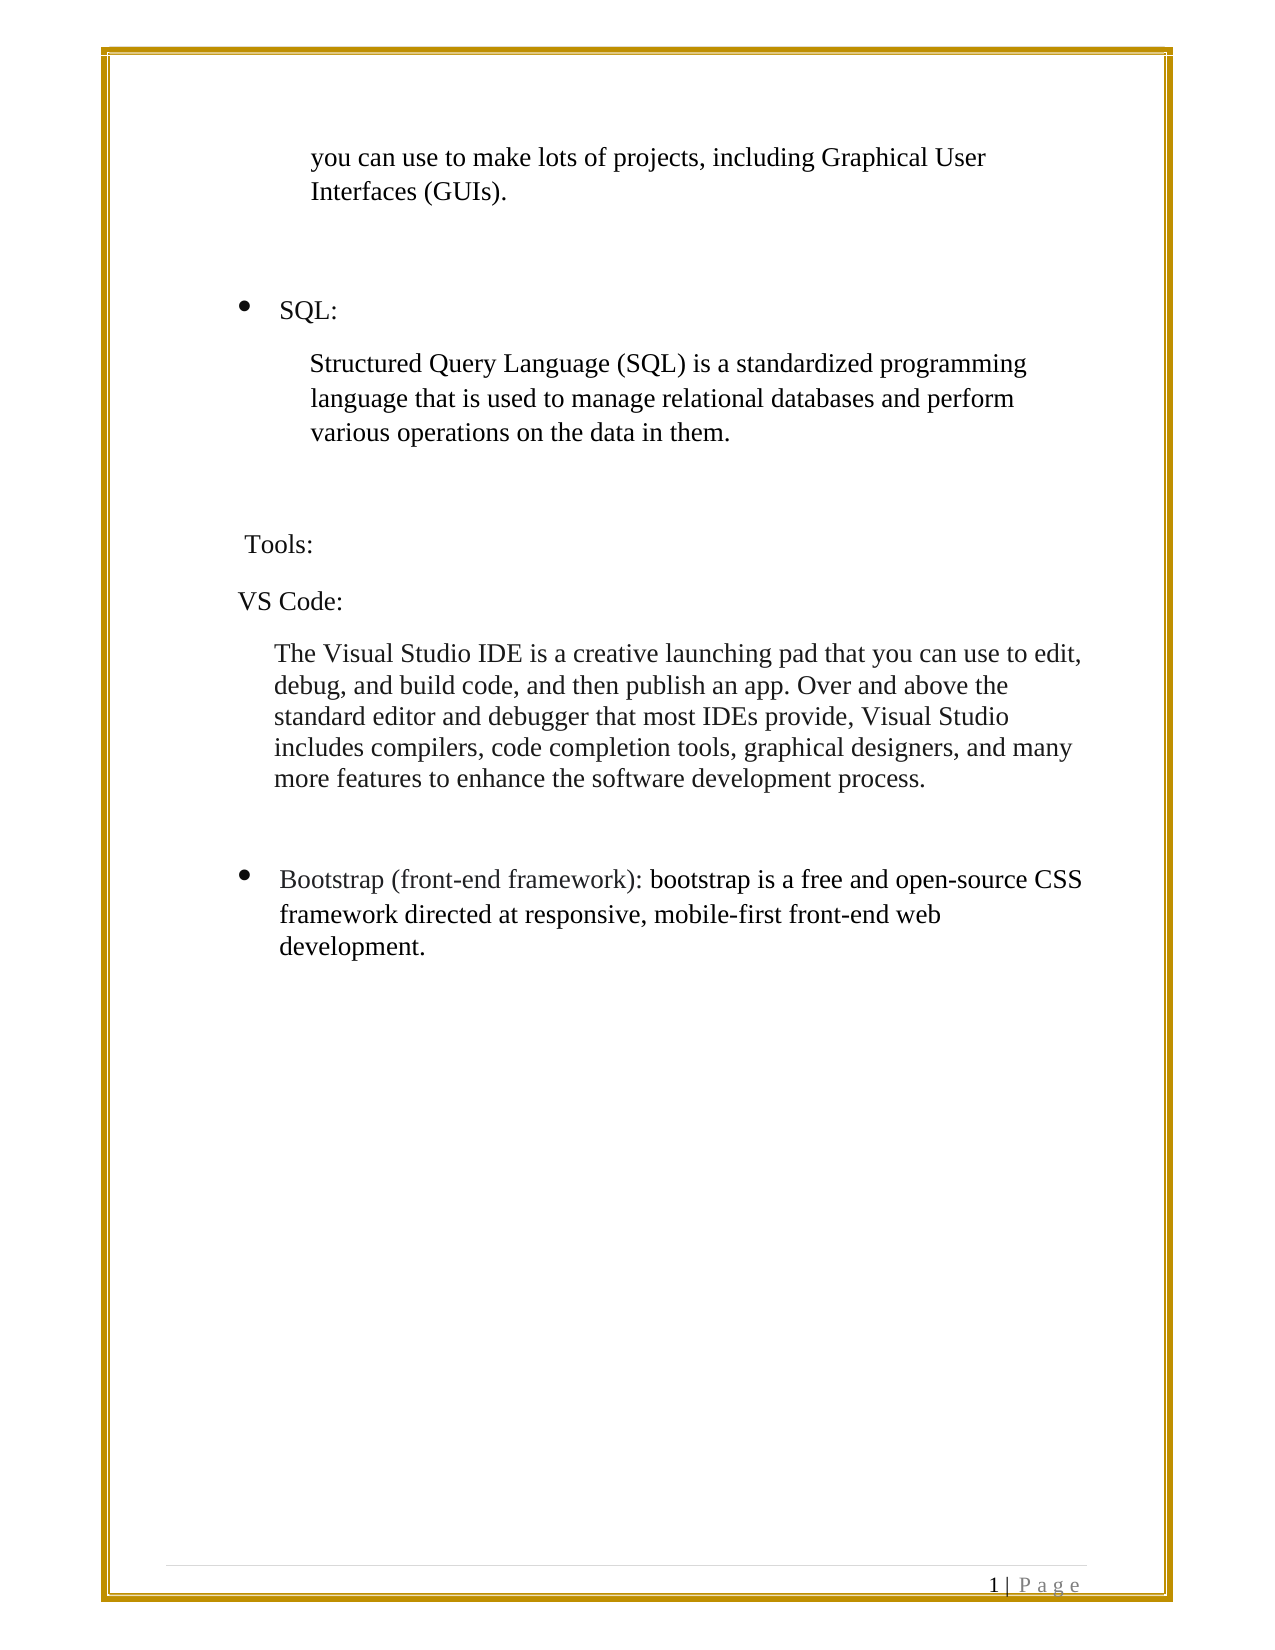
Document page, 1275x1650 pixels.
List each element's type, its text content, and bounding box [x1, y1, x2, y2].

picture [108, 46, 1165, 55]
text The Visual Studio IDE is a creative launching pad that you can use to edit, debug, and build code, and then publish an app. Over and above the standard editor and debugger that most IDEs provide, Visual Studio includes compilers, code completion tools, graphical designers, and many more features to enhance the software development process. [274, 638, 1084, 793]
list Bootstrap (front-end framework): bootstrap is a free and open-source CSS framework directed at responsive, mobile-first front-end web development. [237, 852, 1084, 961]
list SQL: [237, 282, 1084, 328]
picture [108, 1592, 1164, 1602]
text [309, 141, 1084, 206]
text Structured Query Language (SQL) is a standardized programming language that is used to manage relational databases and perform various operations on the data in them. [309, 348, 1036, 447]
text Tools:  VS Code: [237, 517, 386, 616]
